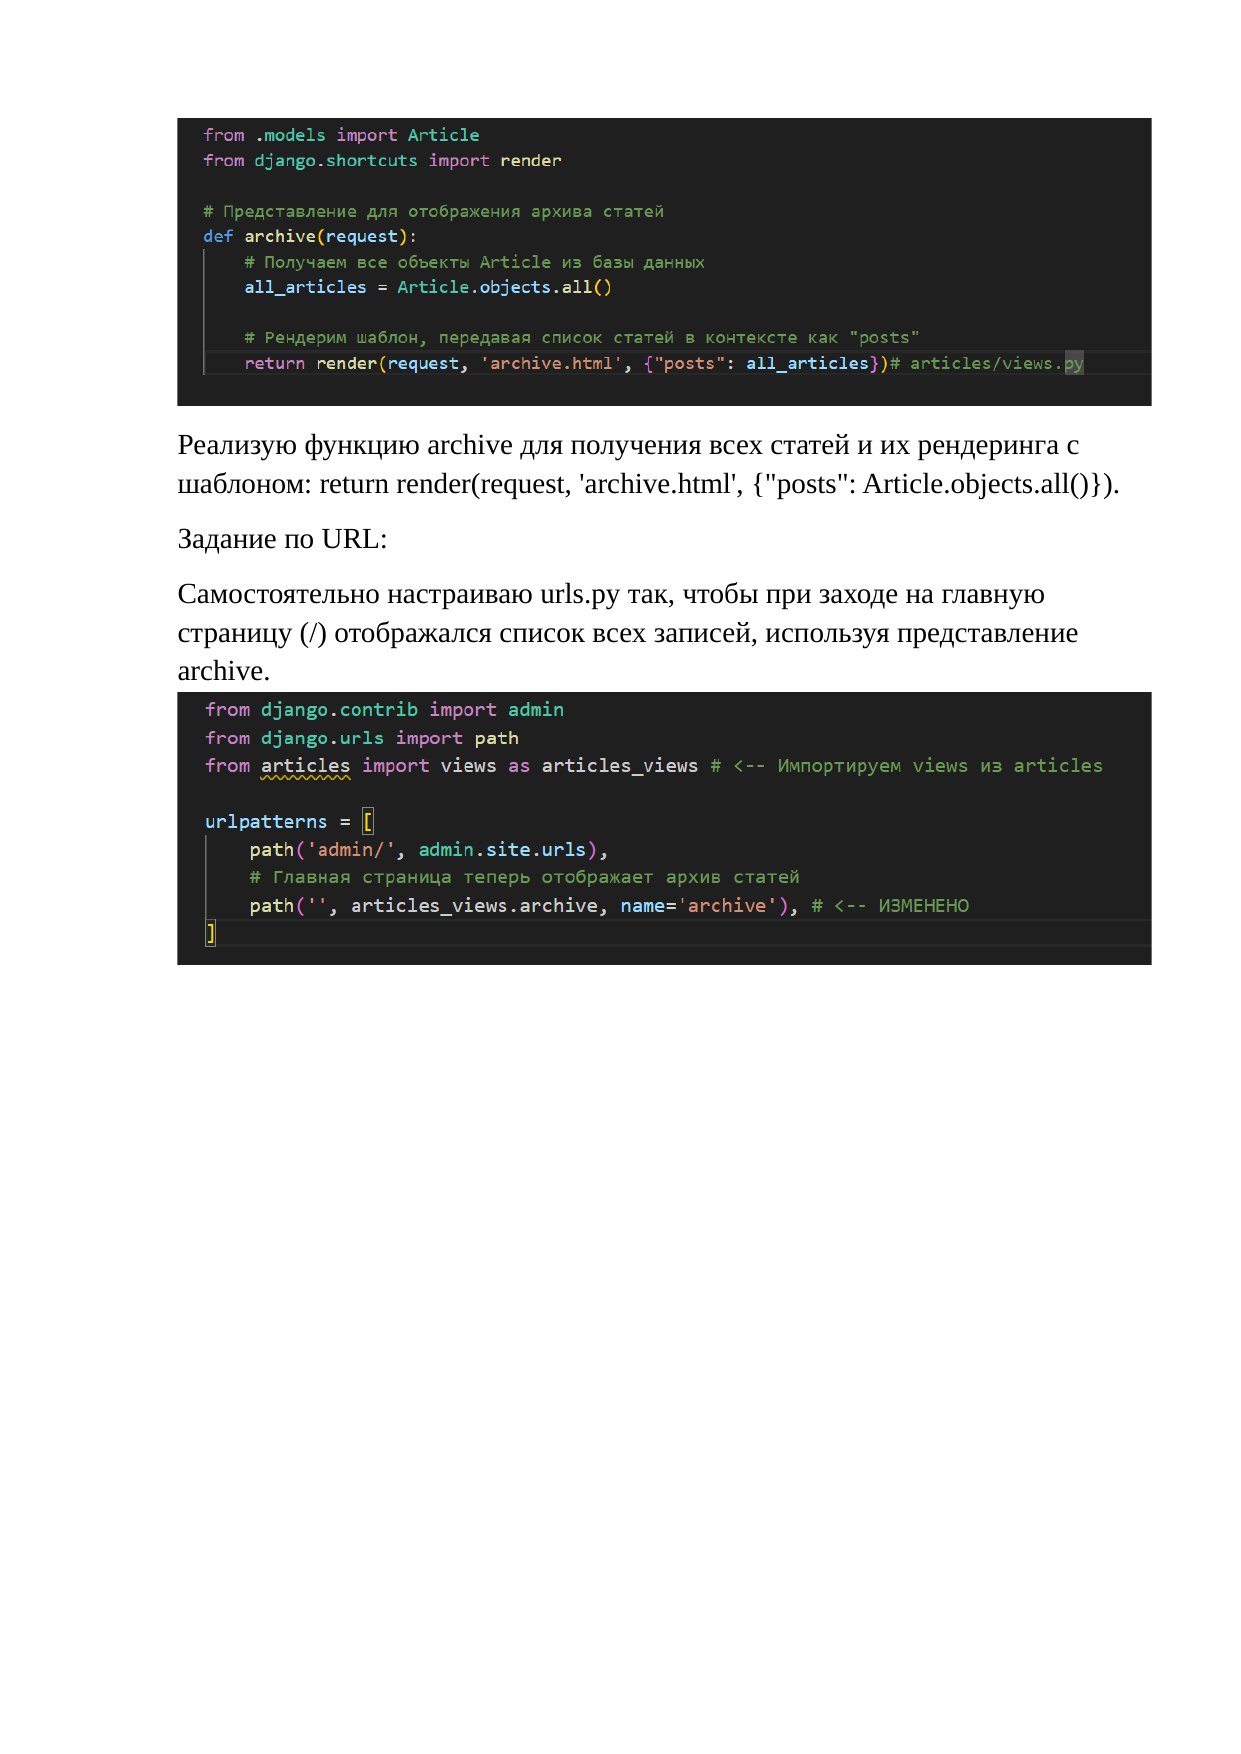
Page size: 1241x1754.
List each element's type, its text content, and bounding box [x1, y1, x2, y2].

text Реализую функцию archive для получения всех статей и их рендеринга с шаблоном: return render(request, 'archive.html', {"posts": Article.objects.all()}). [177, 427, 1152, 499]
text Задание по URL: [177, 521, 1152, 554]
picture [177, 692, 1152, 965]
text Самостоятельно настраиваю urls.py так, чтобы при заходе на главную страницу (/) отображался список всех записей, используя представление archive. [177, 576, 1152, 692]
picture [177, 118, 1152, 406]
